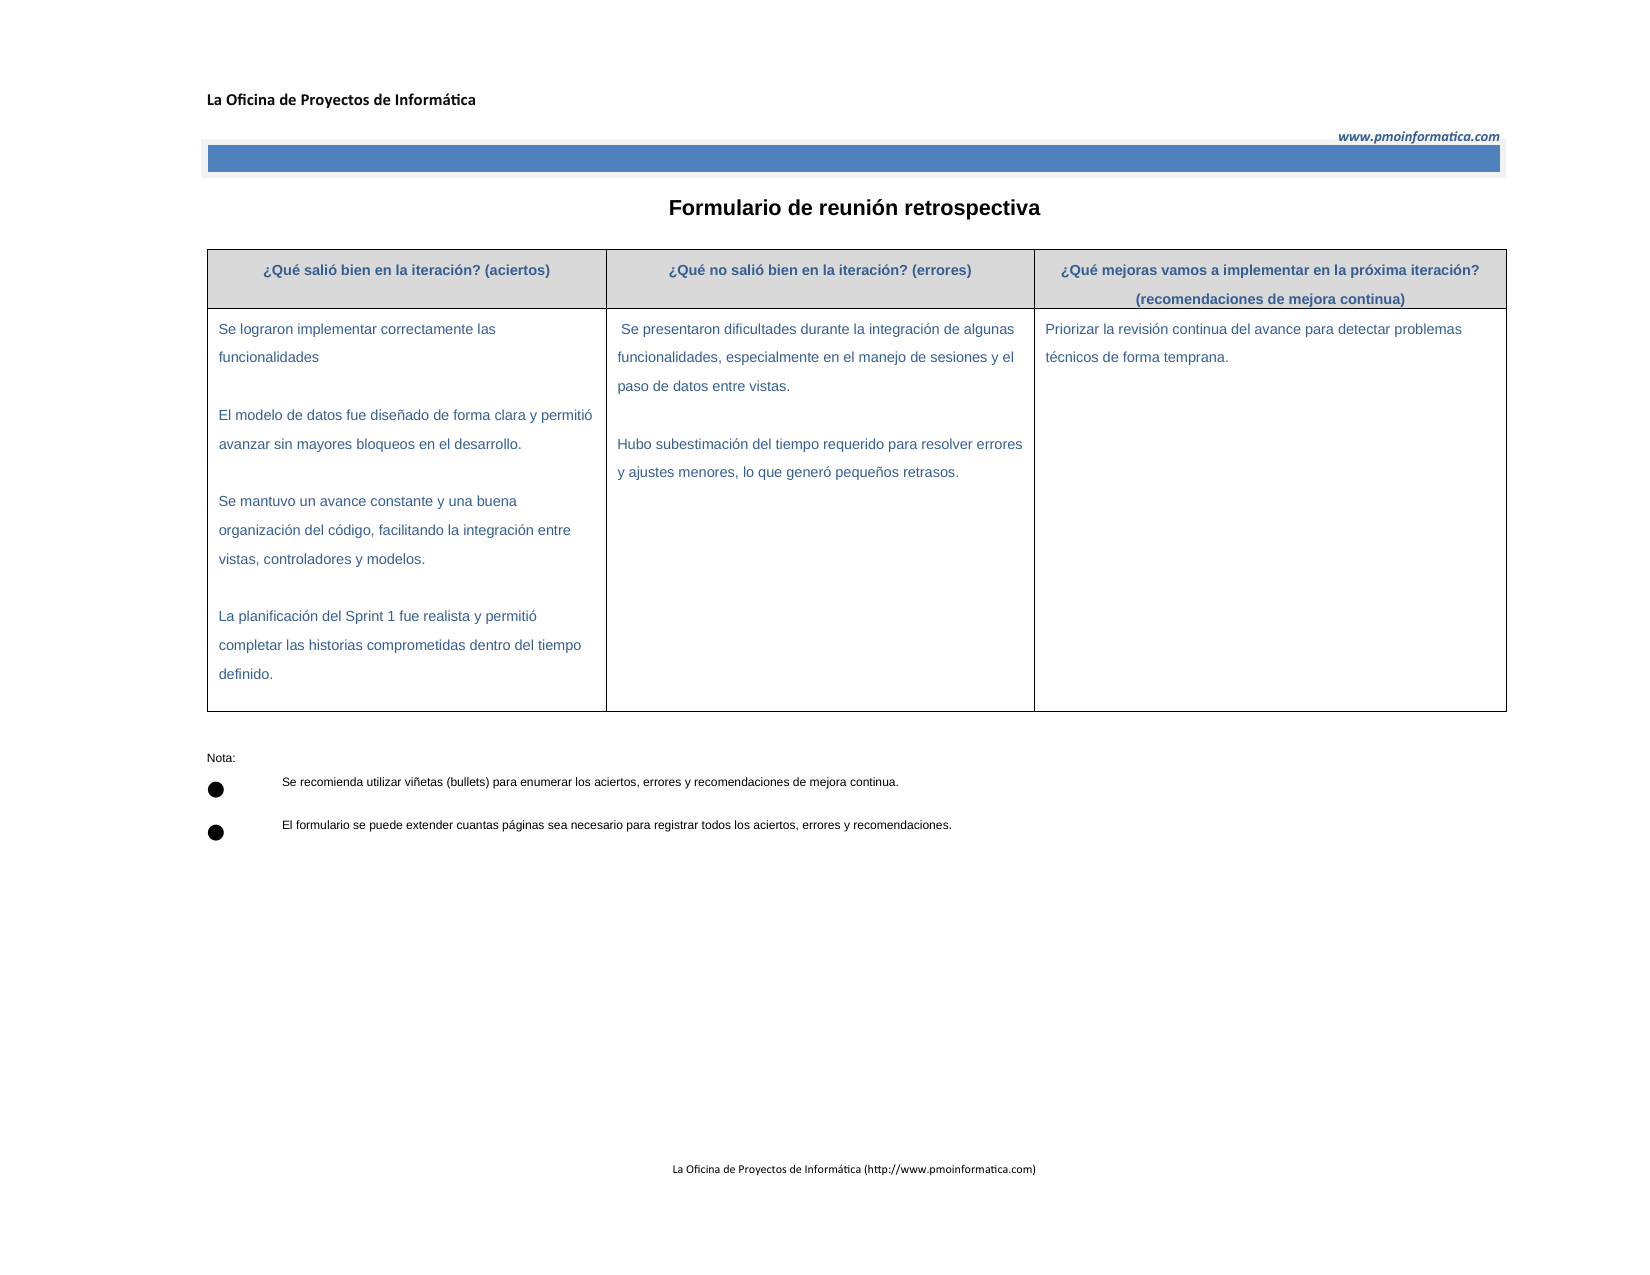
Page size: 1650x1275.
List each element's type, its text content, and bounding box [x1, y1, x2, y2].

table_header ¿Qué no salió bien en la iteración? (errores) [607, 250, 1034, 308]
list Se recomienda utilizar viñetas (bullets) para enumerar los aciertos, errores y recomendaciones de mejora continua. [207, 765, 1502, 808]
table_header ¿Qué salió bien en la iteración? (aciertos) [208, 250, 606, 308]
table_cell Se lograron implementar correctamente las funcionalidades El modelo de datos fue diseñado de forma clara y permitió avanzar sin mayores bloqueos en el desarrollo. Se mantuvo un avance constante y una buena organización del código, facilitando la integración entre vistas, controladores y modelos. La planificación del Sprint 1 fue realista y permitió completar las historias comprometidas dentro del tiempo definido. [208, 309, 606, 711]
text Formulario de reunión retrospectiva [207, 177, 1502, 220]
table_cell Se presentaron dificultades durante la integración de algunas funcionalidades, especialmente en el manejo de sesiones y el paso de datos entre vistas. Hubo subestimación del tiempo requerido para resolver errores y ajustes menores, lo que generó pequeños retrasos. [607, 309, 1034, 711]
table_cell Priorizar la revisión continua del avance para detectar problemas técnicos de forma temprana. [1035, 309, 1506, 711]
text Nota: [207, 741, 1502, 765]
table_header ¿Qué mejoras vamos a implementar en la próxima iteración? (recomendaciones de mejora continua) [1035, 250, 1506, 308]
list El formulario se puede extender cuantas páginas sea necesario para registrar todos los aciertos, errores y recomendaciones. [207, 808, 1502, 850]
